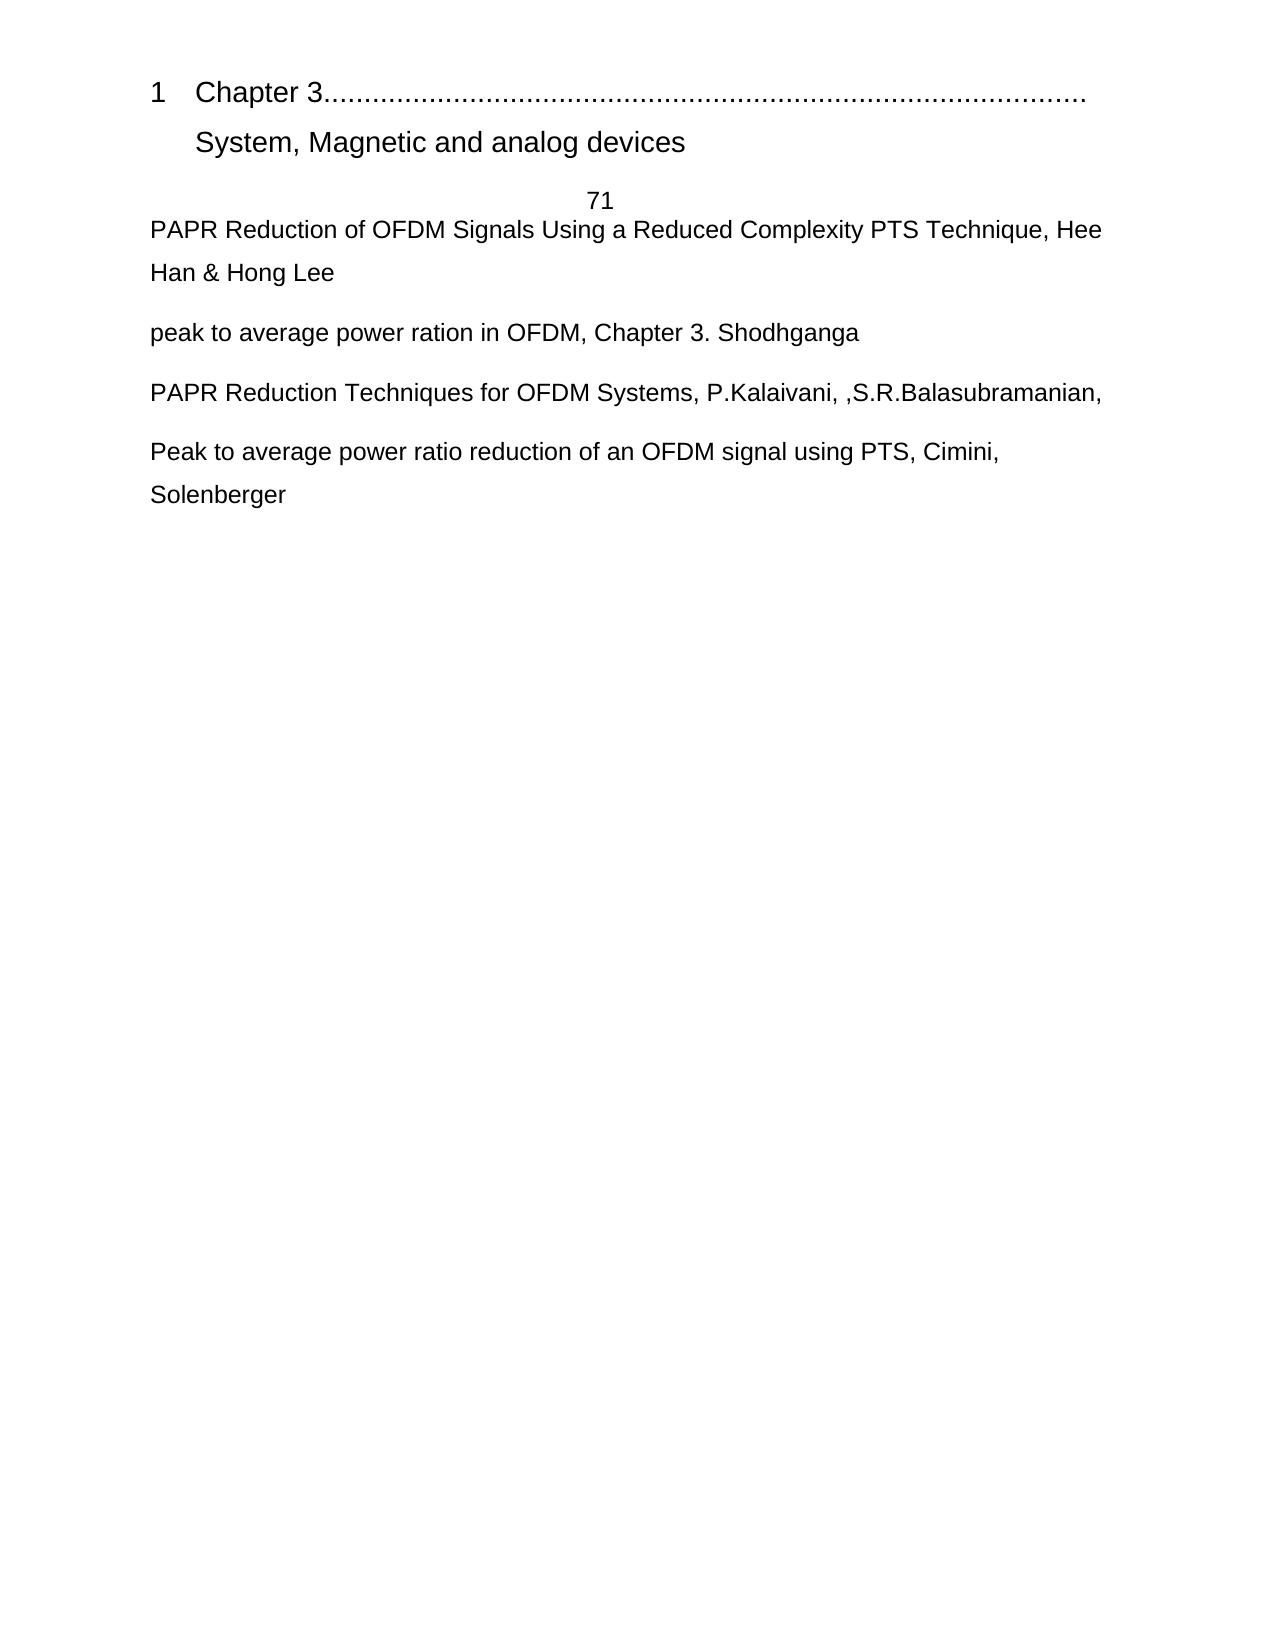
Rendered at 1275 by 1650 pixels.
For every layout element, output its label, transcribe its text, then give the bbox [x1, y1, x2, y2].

text Peak to average power ratio reduction of an OFDM signal using PTS, Cimini, Solenberger [150, 437, 1125, 509]
text PAPR Reduction Techniques for OFDM Systems, P.Kalaivani, ,S.R.Balasubramanian, [150, 377, 1125, 406]
text PAPR Reduction of OFDM Signals Using a Reduced Complexity PTS Technique, Hee Han & Hong Lee [150, 215, 1125, 287]
text peak to average power ration in OFDM, Chapter 3. Shodhganga [150, 318, 1125, 346]
